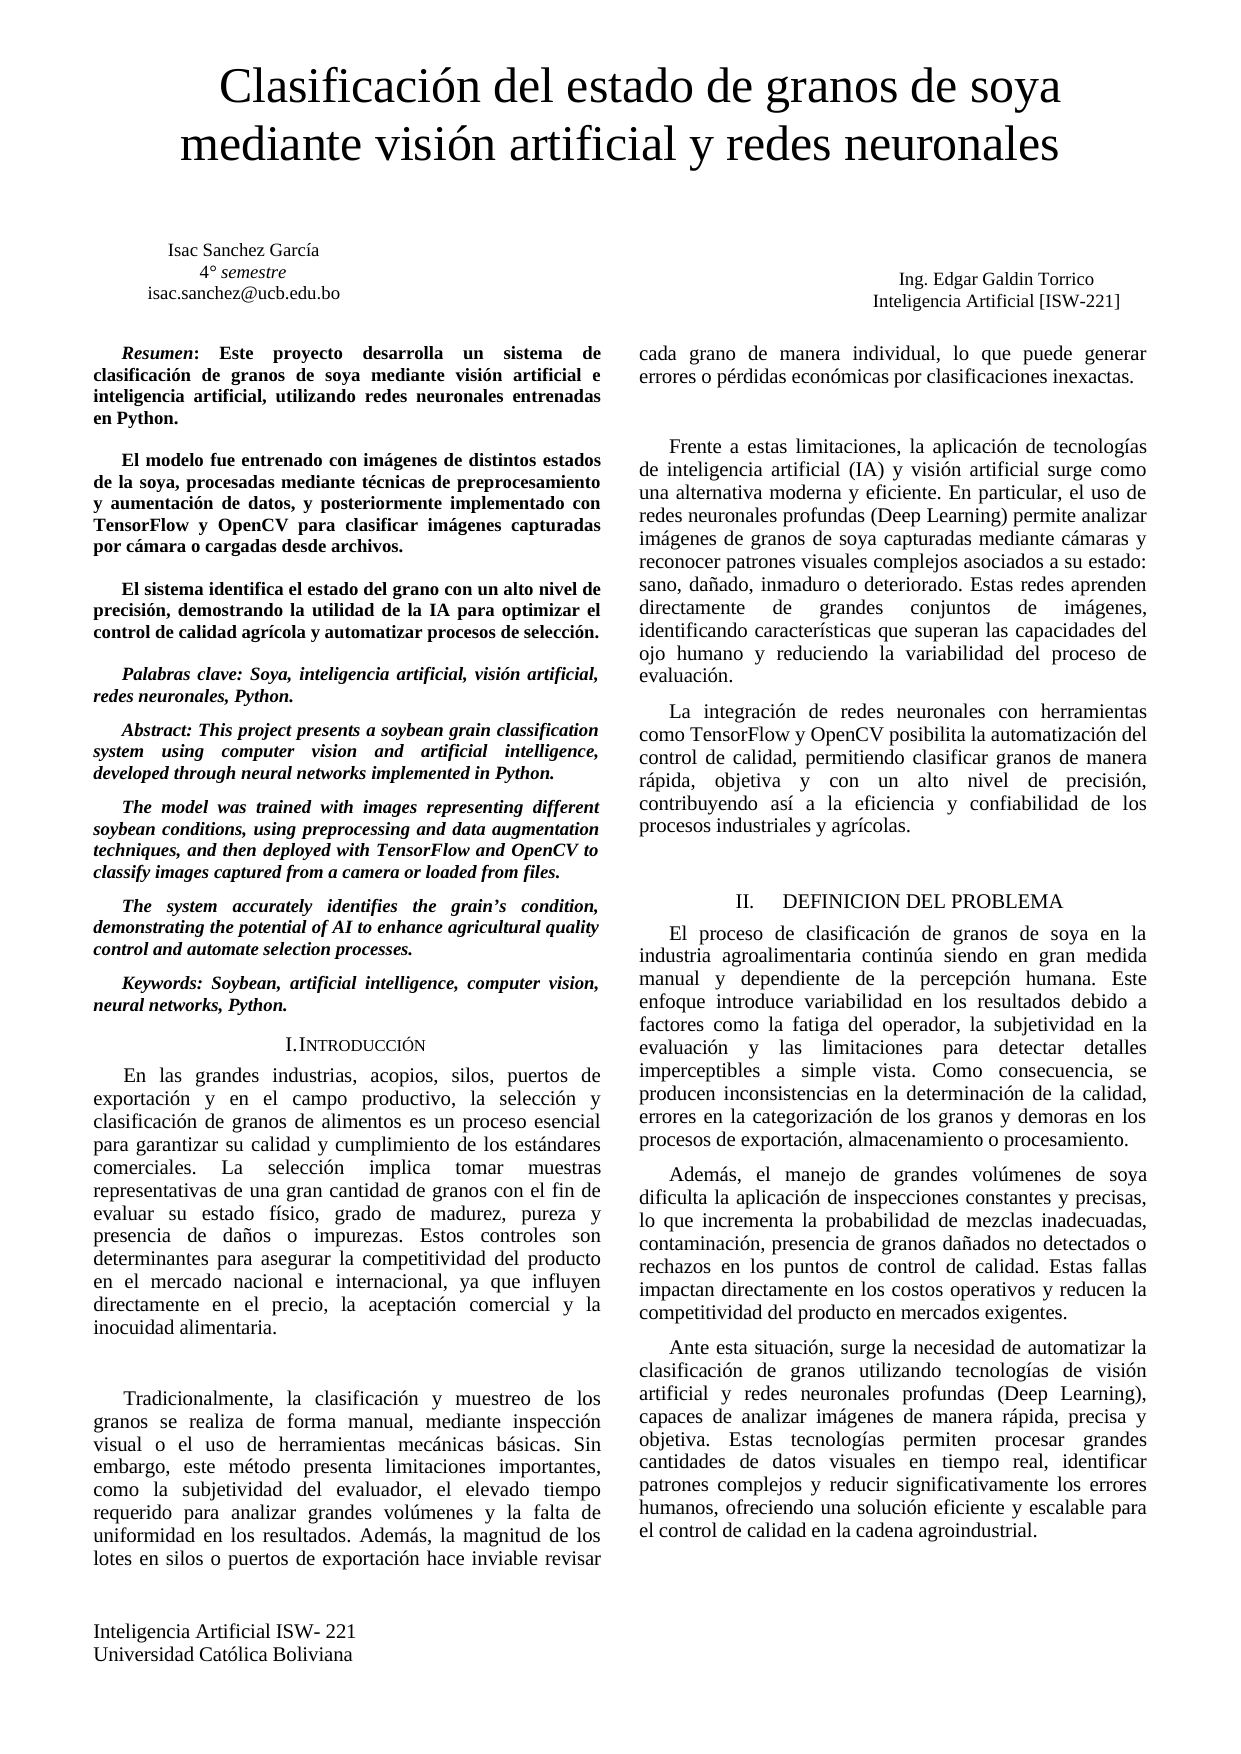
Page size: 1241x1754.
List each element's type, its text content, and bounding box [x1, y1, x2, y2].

text El sistema identifica el estado del grano con un alto nivel de precisión, demostrando la utilidad de la IA para optimizar el control de calidad agrícola y automatizar procesos de selección. [93, 578, 601, 642]
text Resumen: Este proyecto desarrolla un sistema de clasificación de granos de soya mediante visión artificial e inteligencia artificial, utilizando redes neuronales entrenadas en Python. [93, 342, 601, 428]
text Keywords: Soybean, artificial intelligence, computer vision, neural networks, Python. [93, 972, 601, 1015]
text Abstract: This project presents a soybean grain classification system using computer vision and artificial intelligence, developed through neural networks implemented in Python. [93, 719, 601, 783]
text The model was trained with images representing different soybean conditions, using preprocessing and data augmentation techniques, and then deployed with TensorFlow and OpenCV to classify images captured from a camera or loaded from files. [93, 796, 601, 882]
text Frente a estas limitaciones, la aplicación de tecnologías de inteligencia artificial (IA) y visión artificial surge como una alternativa moderna y eficiente. En particular, el uso de redes neuronales profundas (Deep Learning) permite analizar imágenes de granos de soya capturadas mediante cámaras y reconocer patrones visuales complejos asociados a su estado: sano, dañado, inmaduro o deteriorado. Estas redes aprenden directamente de grandes conjuntos de imágenes, identificando características que superan las capacidades del ojo humano y reduciendo la variabilidad del proceso de evaluación. [639, 436, 1147, 687]
text Palabras clave: Soya, inteligencia artificial, visión artificial, redes neuronales, Python. [93, 663, 601, 706]
subtitle Introducción [93, 1032, 601, 1056]
text Tradicionalmente, la clasificación y muestreo de los granos se realiza de forma manual, mediante inspección visual o el uso de herramientas mecánicas básicas. Sin embargo, este método presenta limitaciones importantes, como la subjetividad del evaluador, el elevado tiempo requerido para analizar grandes volúmenes y la falta de uniformidad en los resultados. Además, la magnitud de los lotes en silos o puertos de exportación hace inviable revisar cada grano de manera individual, lo que puede generar errores o pérdidas económicas por clasificaciones inexactas. [93, 1387, 601, 1570]
text Ing. Edgar Galdin Torrico Inteligencia Artificial [ISW-221] [846, 268, 1147, 311]
text El modelo fue entrenado con imágenes de distintos estados de la soya, procesadas mediante técnicas de preprocesamiento y aumentación de datos, y posteriormente implementado con TensorFlow y OpenCV para clasificar imágenes capturadas por cámara o cargadas desde archivos. [93, 449, 601, 557]
text Además, el manejo de grandes volúmenes de soya dificulta la aplicación de inspecciones constantes y precisas, lo que incrementa la probabilidad de mezclas inadecuadas, contaminación, presencia de granos dañados no detectados o rechazos en los puntos de control de calidad. Estas fallas impactan directamente en los costos operativos y reducen la competitividad del producto en mercados exigentes. [639, 1163, 1147, 1324]
text Clasificación del estado de granos de soya mediante visión artificial y redes neuronales [93, 56, 1147, 171]
text The system accurately identifies the grain’s condition, demonstrating the potential of AI to enhance agricultural quality control and automate selection processes. [93, 895, 601, 959]
subtitle DEFINICION DEL PROBLEMA [639, 889, 1147, 913]
text En las grandes industrias, acopios, silos, puertos de exportación y en el campo productivo, la selección y clasificación de granos de alimentos es un proceso esencial para garantizar su calidad y cumplimiento de los estándares comerciales. La selección implica tomar muestras representativas de una gran cantidad de granos con el fin de evaluar su estado físico, grado de madurez, pureza y presencia de daños o impurezas. Estos controles son determinantes para asegurar la competitividad del producto en el mercado nacional e internacional, ya que influyen directamente en el precio, la aceptación comercial y la inocuidad alimentaria. [93, 1064, 601, 1339]
text Isac Sanchez García 4° semestre isac.sanchez@ucb.edu.bo [93, 239, 394, 304]
text El proceso de clasificación de granos de soya en la industria agroalimentaria continúa siendo en gran medida manual y dependiente de la percepción humana. Este enfoque introduce variabilidad en los resultados debido a factores como la fatiga del operador, la subjetividad en la evaluación y las limitaciones para detectar detalles imperceptibles a simple vista. Como consecuencia, se producen inconsistencias en la determinación de la calidad, errores en la categorización de los granos y demoras en los procesos de exportación, almacenamiento o procesamiento. [639, 922, 1147, 1151]
text Ante esta situación, surge la necesidad de automatizar la clasificación de granos utilizando tecnologías de visión artificial y redes neuronales profundas (Deep Learning), capaces de analizar imágenes de manera rápida, precisa y objetiva. Estas tecnologías permiten procesar grandes cantidades de datos visuales en tiempo real, identificar patrones complejos y reducir significativamente los errores humanos, ofreciendo una solución eficiente y escalable para el control de calidad en la cadena agroindustrial. [639, 1336, 1147, 1542]
text La integración de redes neuronales con herramientas como TensorFlow y OpenCV posibilita la automatización del control de calidad, permitiendo clasificar granos de manera rápida, objetiva y con un alto nivel de precisión, contribuyendo así a la eficiencia y confiabilidad de los procesos industriales y agrícolas. [639, 700, 1147, 837]
